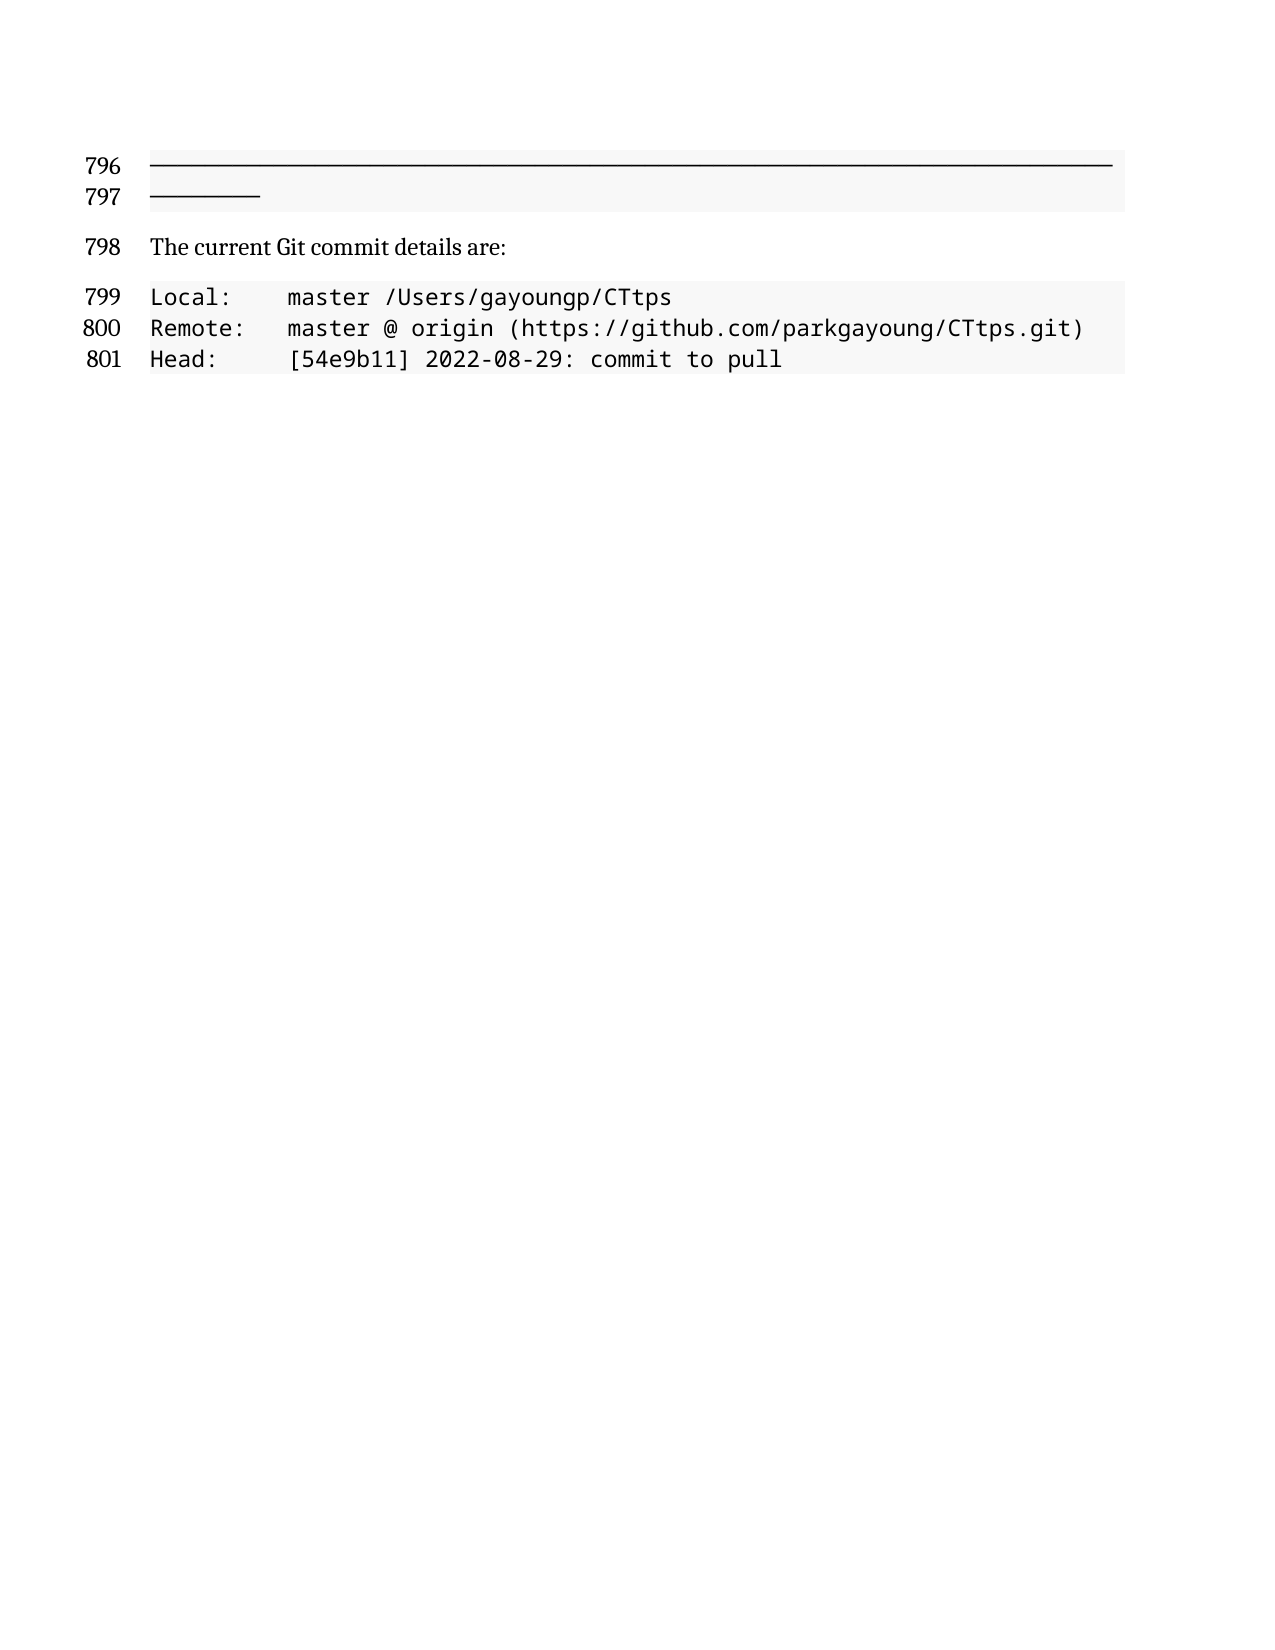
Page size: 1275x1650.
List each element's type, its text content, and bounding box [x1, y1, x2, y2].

text The current Git commit details are: [150, 233, 1125, 262]
text Local: master /Users/gayoungp/CTtps Remote: master @ origin (https://github.com/parkgayoung/CTtps.git) Head: [54e9b11] 2022-08-29: commit to pull [150, 281, 1125, 374]
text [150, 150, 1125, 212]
